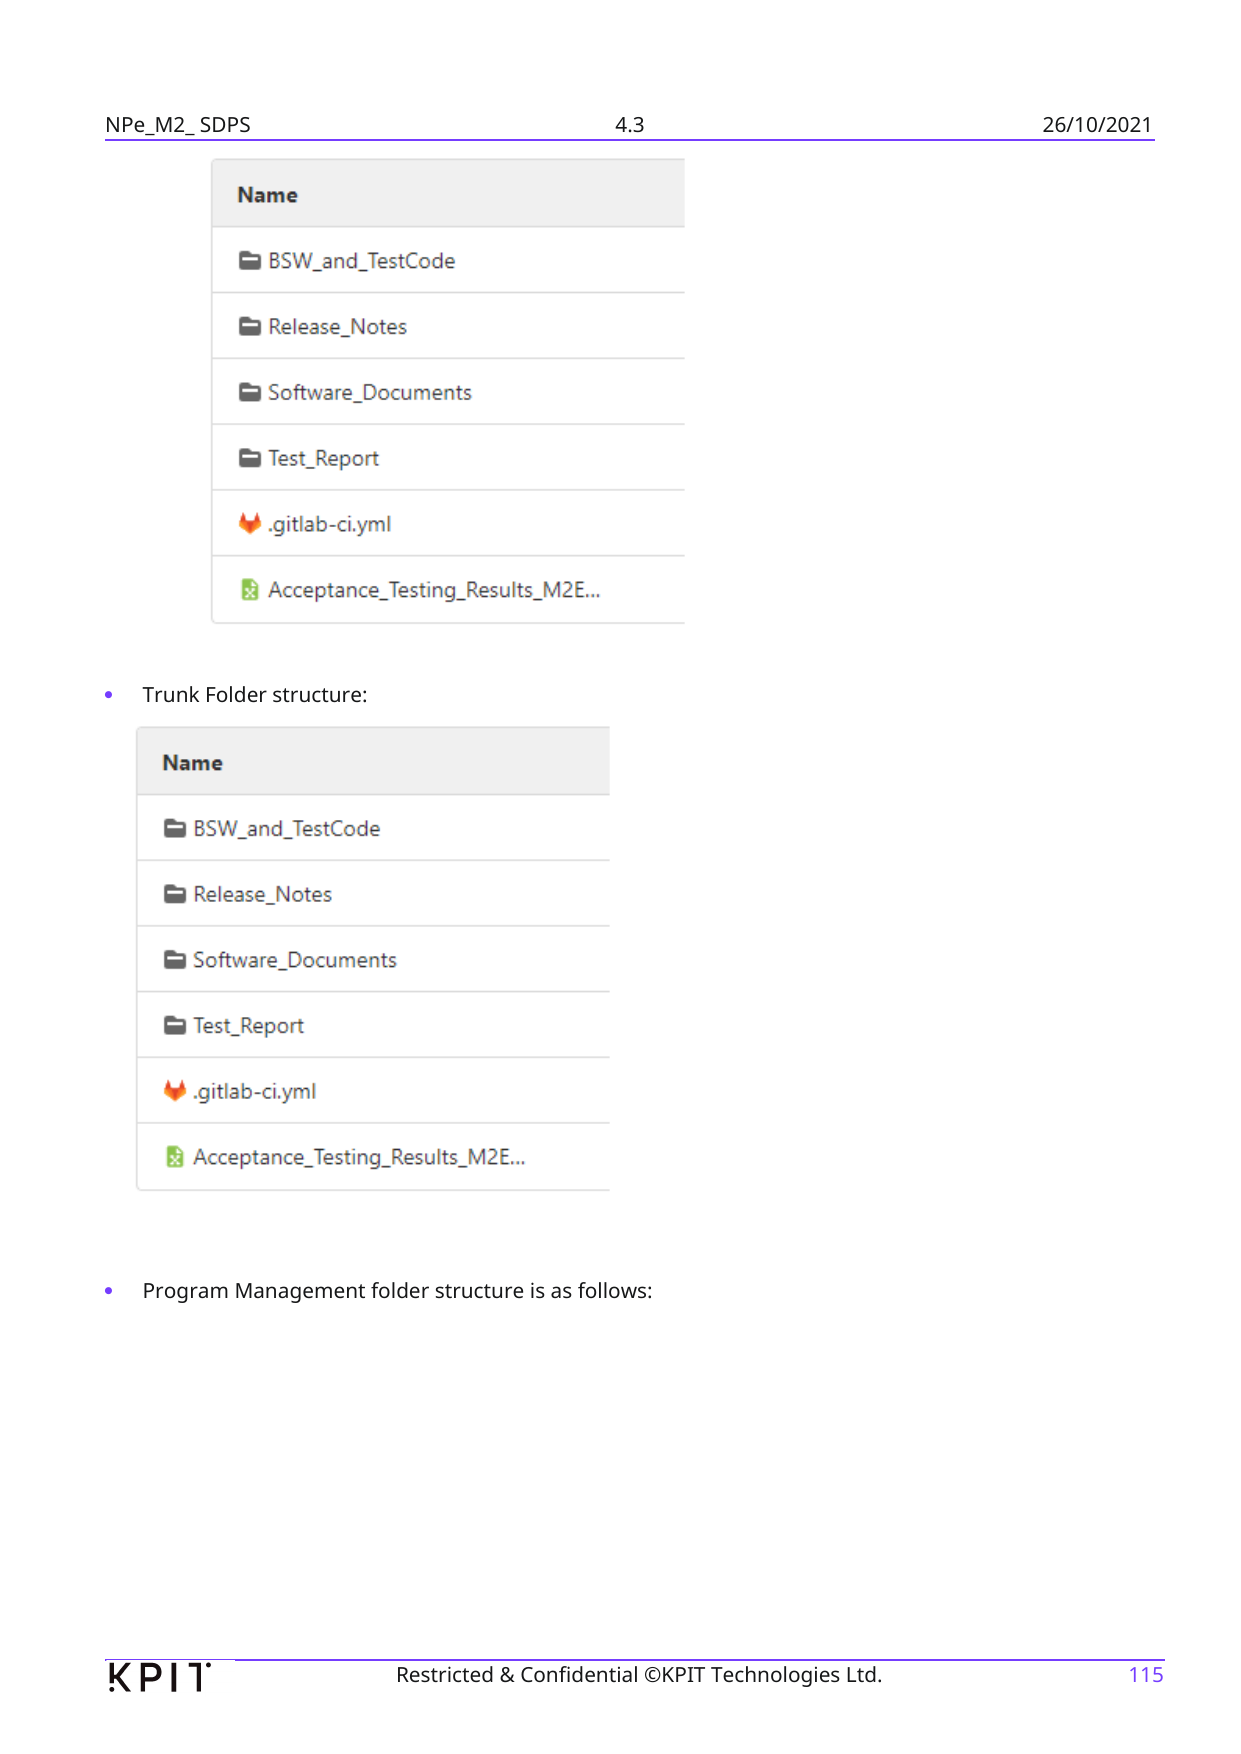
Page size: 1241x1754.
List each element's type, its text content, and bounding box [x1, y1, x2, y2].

picture [106, 1660, 235, 1697]
list Trunk Folder structure: [105, 680, 1165, 708]
picture [105, 708, 610, 1235]
list Program Management folder structure is as follows: [105, 1276, 1165, 1304]
picture [180, 141, 685, 668]
